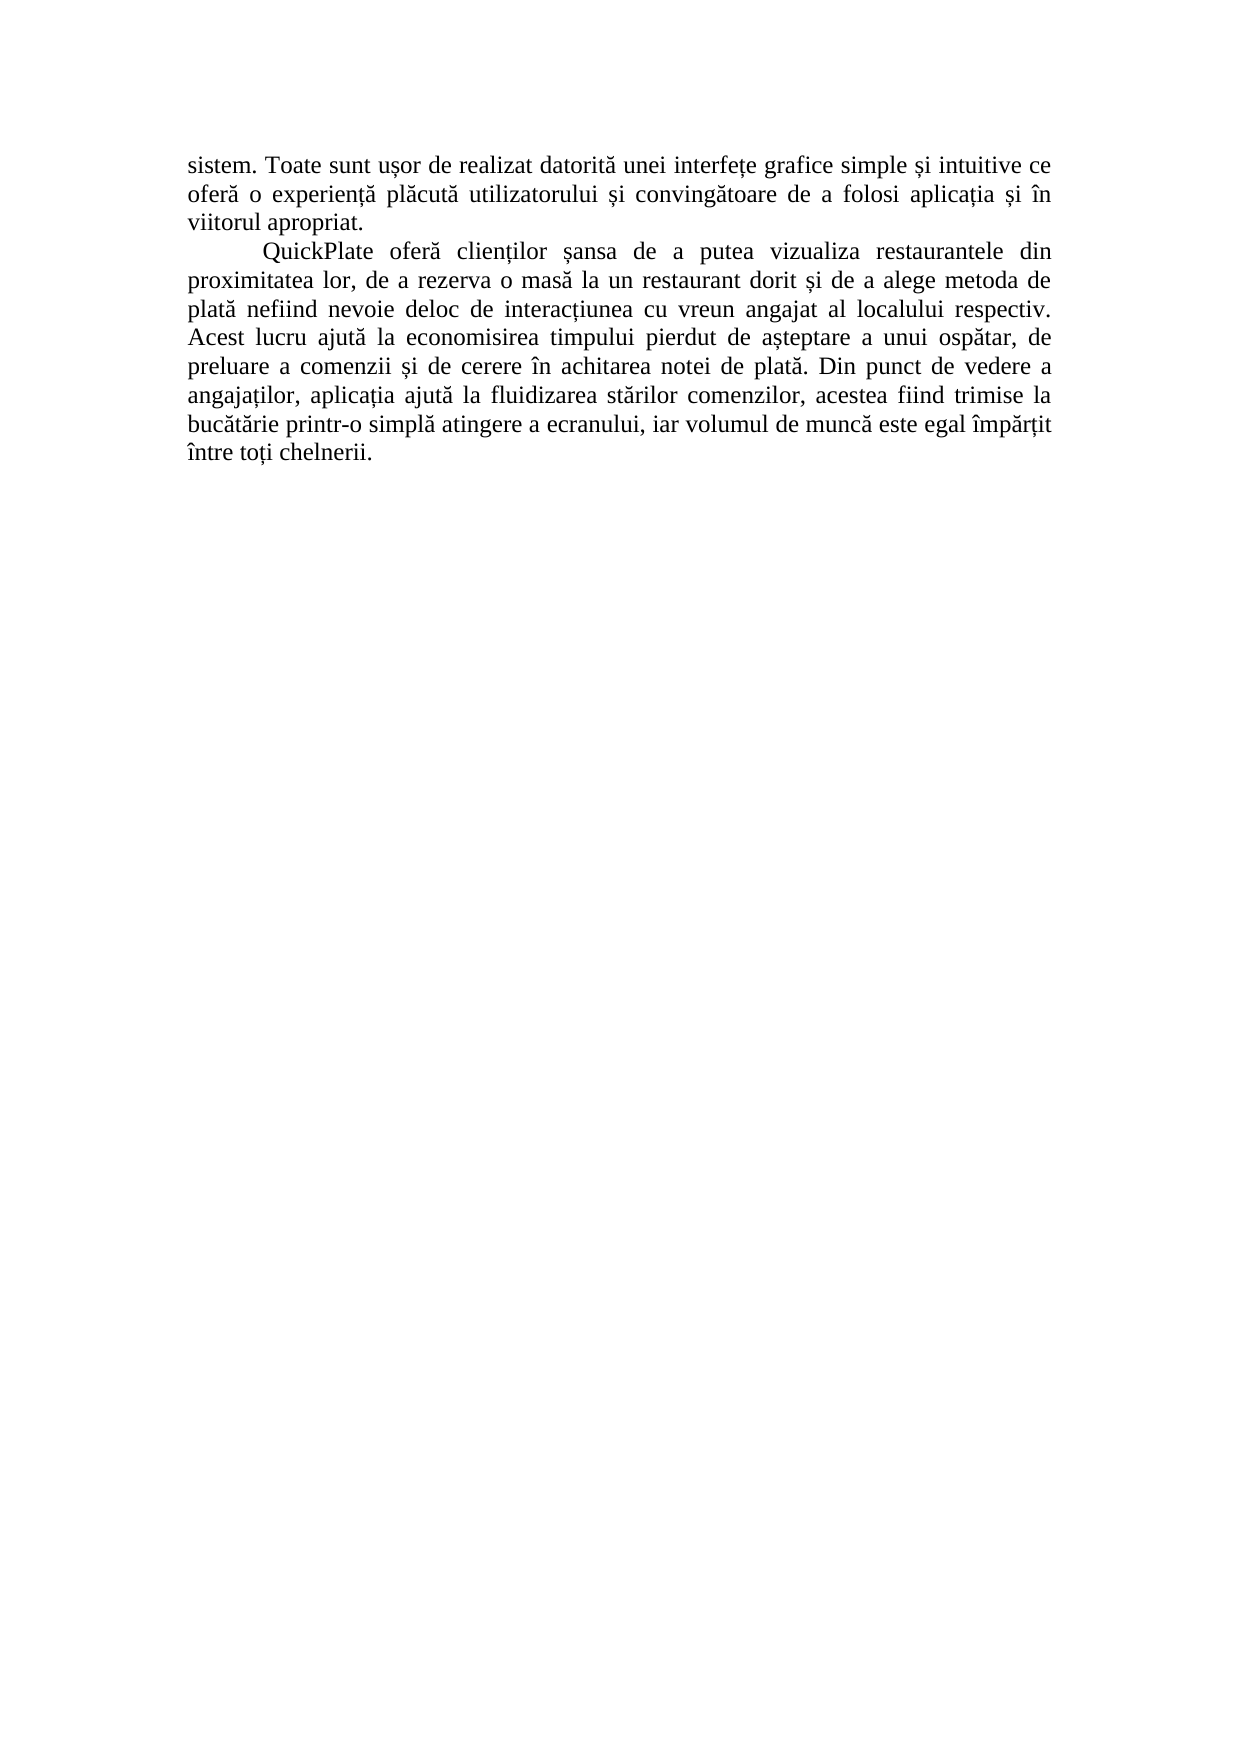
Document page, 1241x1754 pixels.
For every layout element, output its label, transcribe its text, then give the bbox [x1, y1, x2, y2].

text QuickPlate oferă clienților șansa de a putea vizualiza restaurantele din proximitatea lor, de a rezerva o masă la un restaurant dorit și de a alege metoda de plată nefiind nevoie deloc de interacțiunea cu vreun angajat al localului respectiv. Acest lucru ajută la economisirea timpului pierdut de așteptare a unui ospătar, de preluare a comenzii și de cerere în achitarea notei de plată. Din punct de vedere a angajaților, aplicația ajută la fluidizarea stărilor comenzilor, acestea fiind trimise la bucătărie printr-o simplă atingere a ecranului, iar volumul de muncă este egal împărțit între toți chelnerii. [187, 236, 1053, 466]
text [187, 150, 1053, 236]
